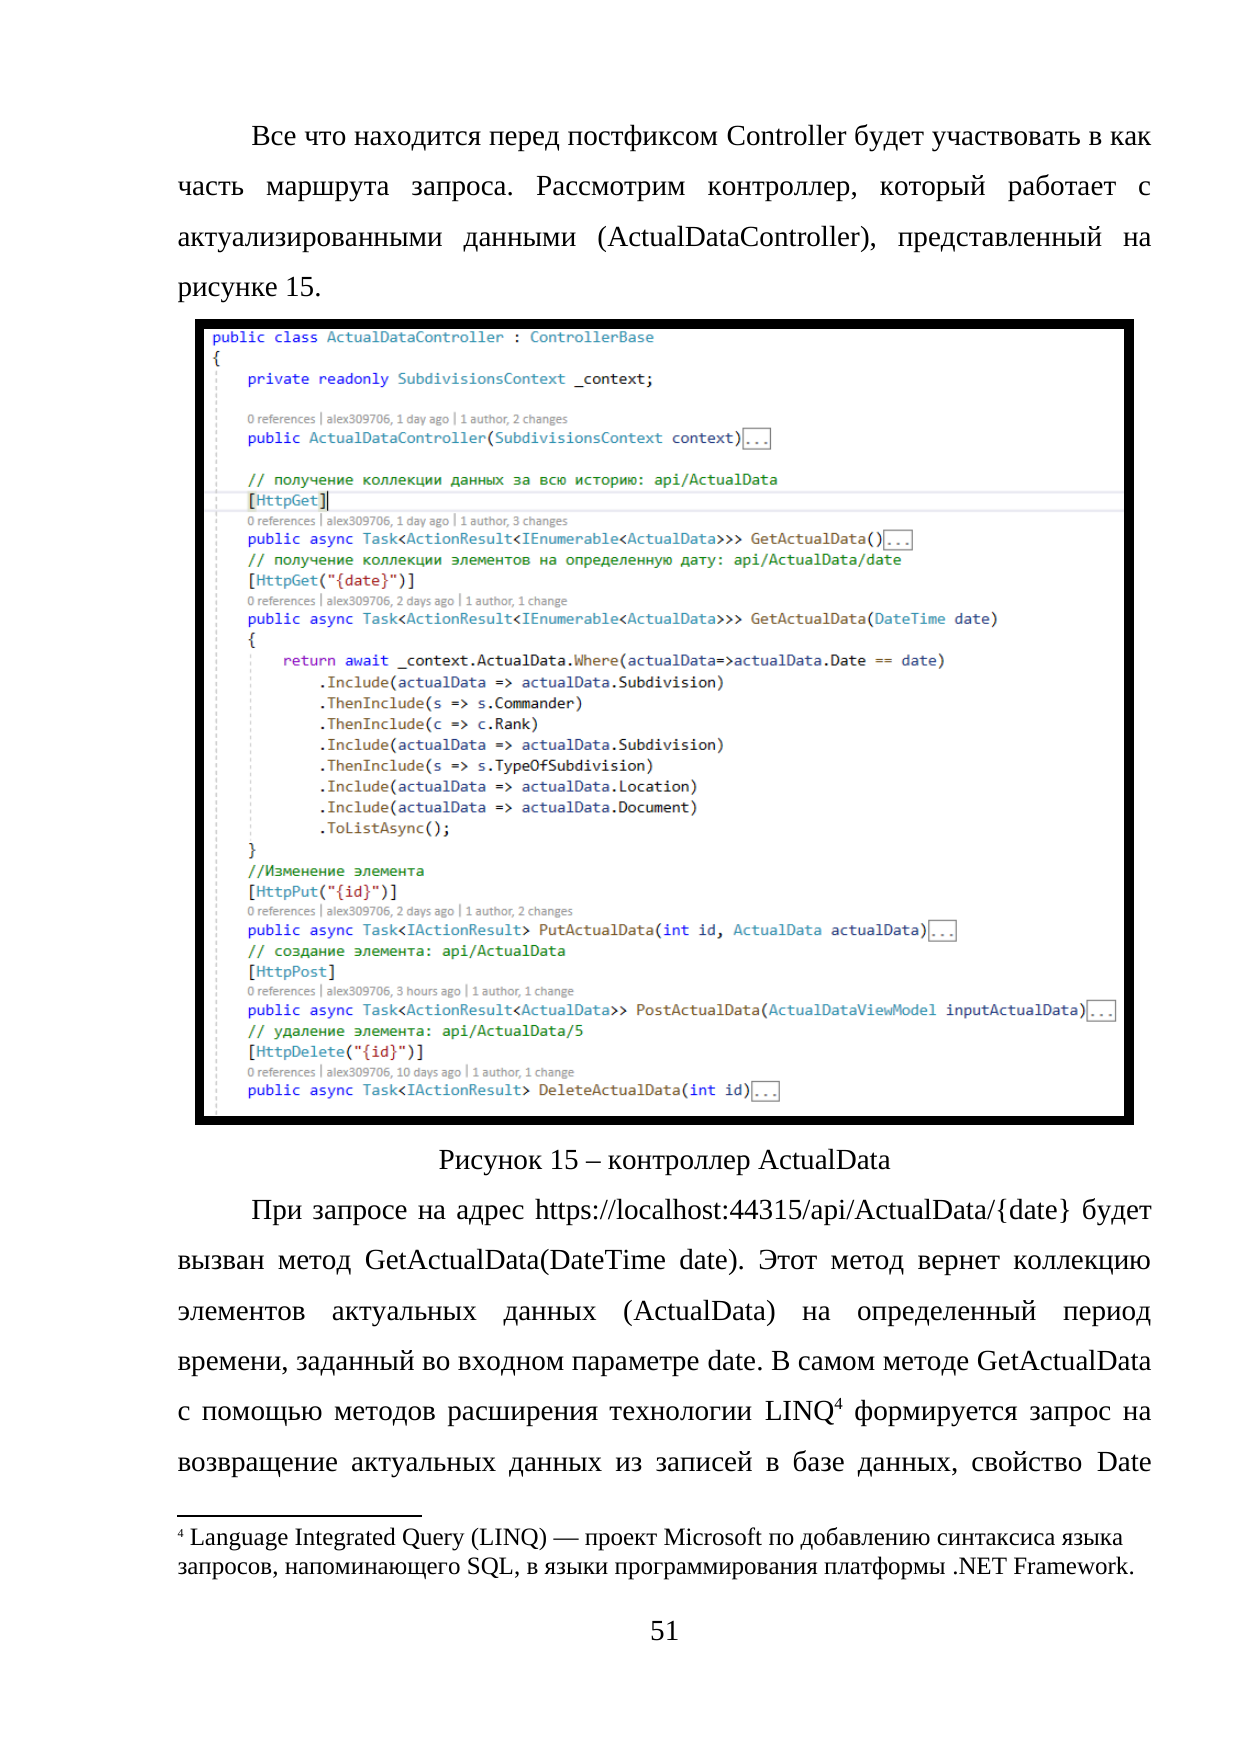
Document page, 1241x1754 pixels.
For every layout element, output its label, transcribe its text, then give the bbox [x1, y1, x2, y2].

text Все что находится перед постфиксом Controller будет участвовать в как часть маршрута запроса. Рассмотрим контроллер, который работает с актуализированными данными (ActualDataController), представленный на рисунке 15. [177, 118, 1152, 303]
picture [204, 329, 1124, 1116]
text Рисунок 15 – контроллер ActualData [177, 1142, 1152, 1175]
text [177, 1192, 1152, 1477]
